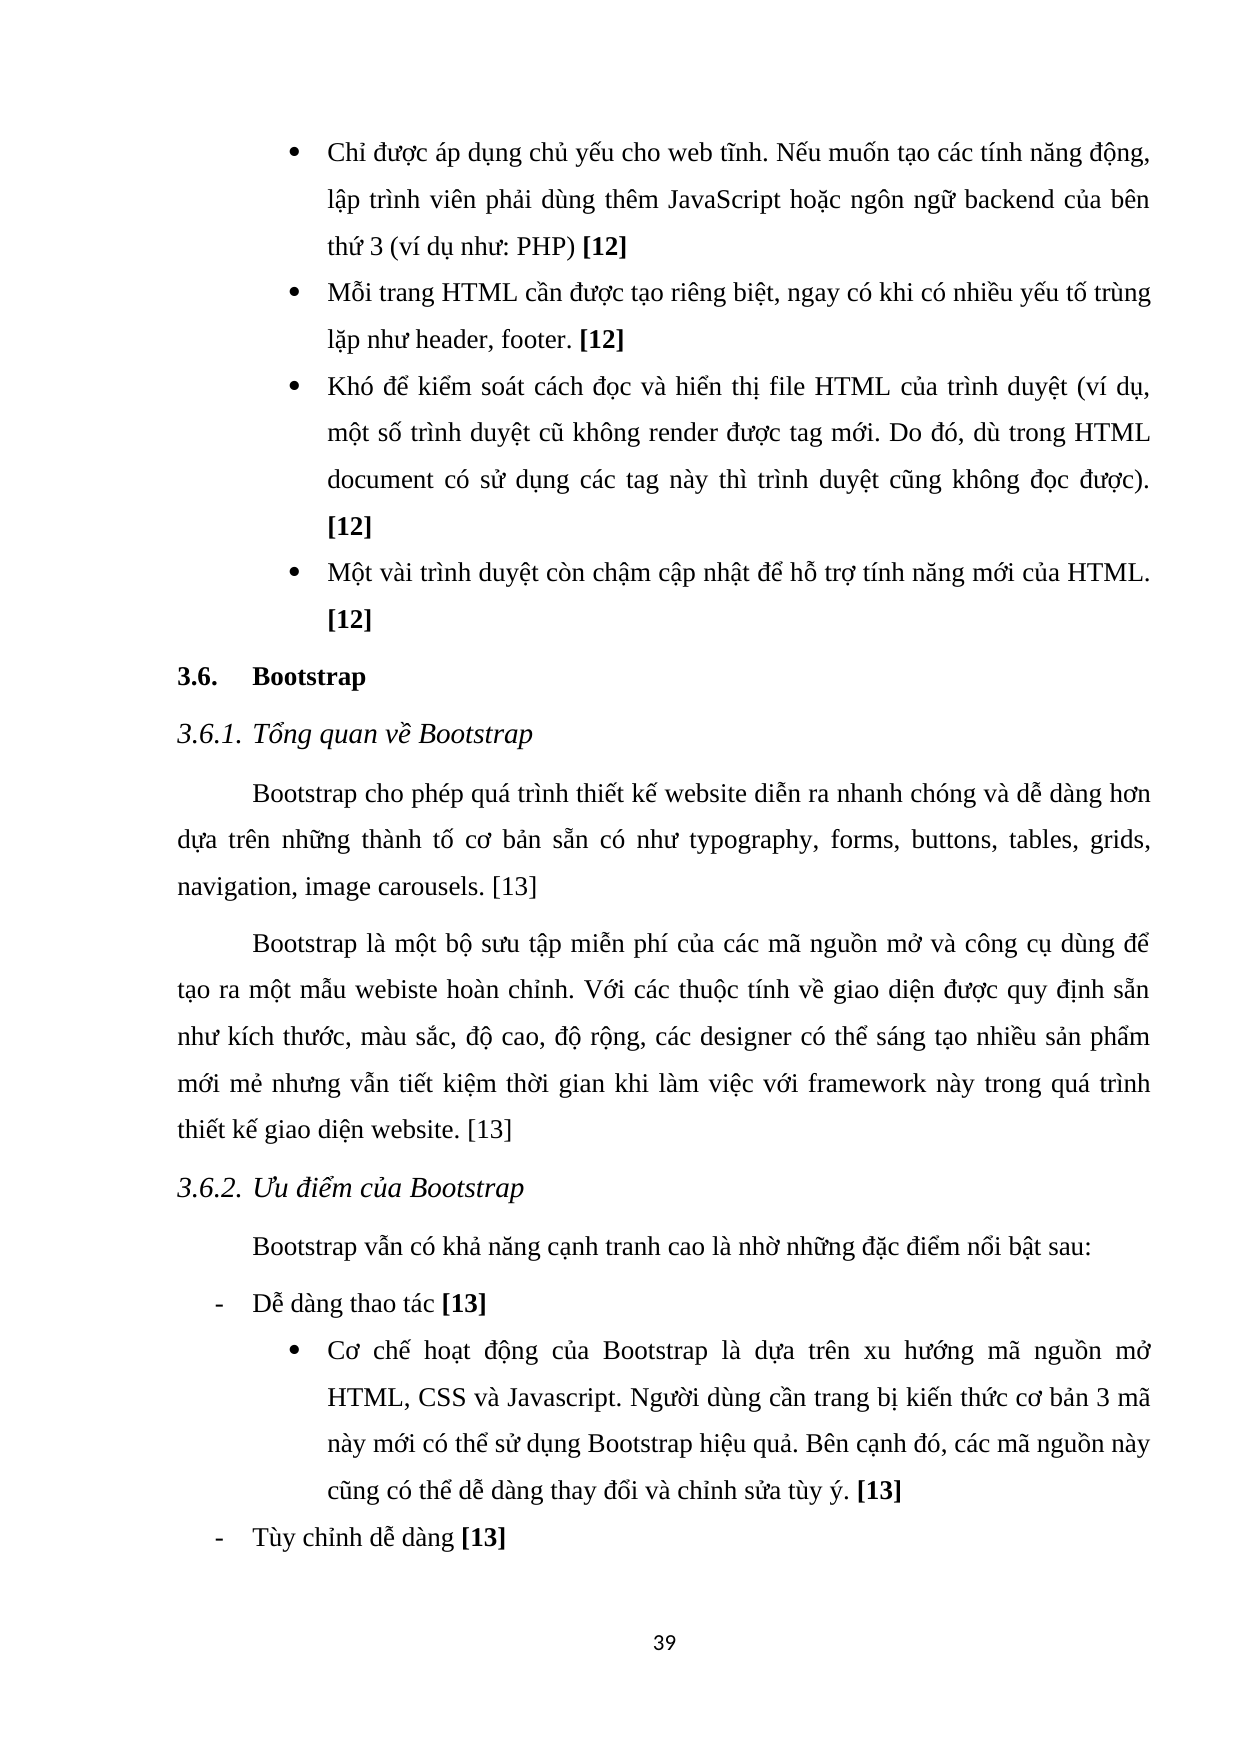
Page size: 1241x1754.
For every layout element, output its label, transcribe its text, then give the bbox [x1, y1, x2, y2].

list Tùy chỉnh dễ dàng [214, 1521, 1152, 1552]
text Bootstrap cho phép quá trình thiết kế website diễn ra nhanh chóng và dễ dàng hơn dựa trên những thành tố cơ bản sẵn có như typography, forms, buttons, tables, grids, navigation, image carousels. [177, 777, 1152, 901]
list Một vài trình duyệt còn chậm cập nhật để hỗ trợ tính năng mới của HTML. [289, 556, 1152, 634]
list Mỗi trang HTML cần được tạo riêng biệt, ngay có khi có nhiều yếu tố trùng lặp như header, footer. [289, 276, 1152, 354]
text 3.6.2. Ưu điểm của Bootstrap [177, 1170, 1152, 1204]
text 3.6. Bootstrap [177, 660, 1152, 691]
list Cơ chế hoạt động của Bootstrap là dựa trên xu hướng mã nguồn mở HTML, CSS và Javascript. Người dùng cần trang bị kiến thức cơ bản 3 mã này mới có thể sử dụng Bootstrap hiệu quả. Bên cạnh đó, các mã nguồn này cũng có thể dễ dàng thay đổi và chỉnh sửa tùy ý. [289, 1334, 1152, 1505]
text Bootstrap là một bộ sưu tập miễn phí của các mã nguồn mở và công cụ dùng để tạo ra một mẫu webiste hoàn chỉnh. Với các thuộc tính về giao diện được quy định sẵn như kích thước, màu sắc, độ cao, độ rộng, các designer có thể sáng tạo nhiều sản phẩm mới mẻ nhưng vẫn tiết kiệm thời gian khi làm việc với framework này trong quá trình thiết kế giao diện website. [177, 927, 1152, 1145]
list Dễ dàng thao tác [214, 1287, 1152, 1318]
list Chỉ được áp dụng chủ yếu cho web tĩnh. Nếu muốn tạo các tính năng động, lập trình viên phải dùng thêm JavaScript hoặc ngôn ngữ backend của bên thứ 3 (ví dụ như: PHP) [289, 136, 1152, 261]
list Khó để kiểm soát cách đọc và hiển thị file HTML của trình duyệt (ví dụ, một số trình duyệt cũ không render được tag mới. Do đó, dù trong HTML document có sử dụng các tag này thì trình duyệt cũng không đọc được). [289, 370, 1152, 541]
text 3.6.1. Tổng quan về Bootstrap [177, 717, 1152, 750]
text Bootstrap vẫn có khả năng cạnh tranh cao là nhờ những đặc điểm nổi bật sau: [177, 1231, 1152, 1262]
